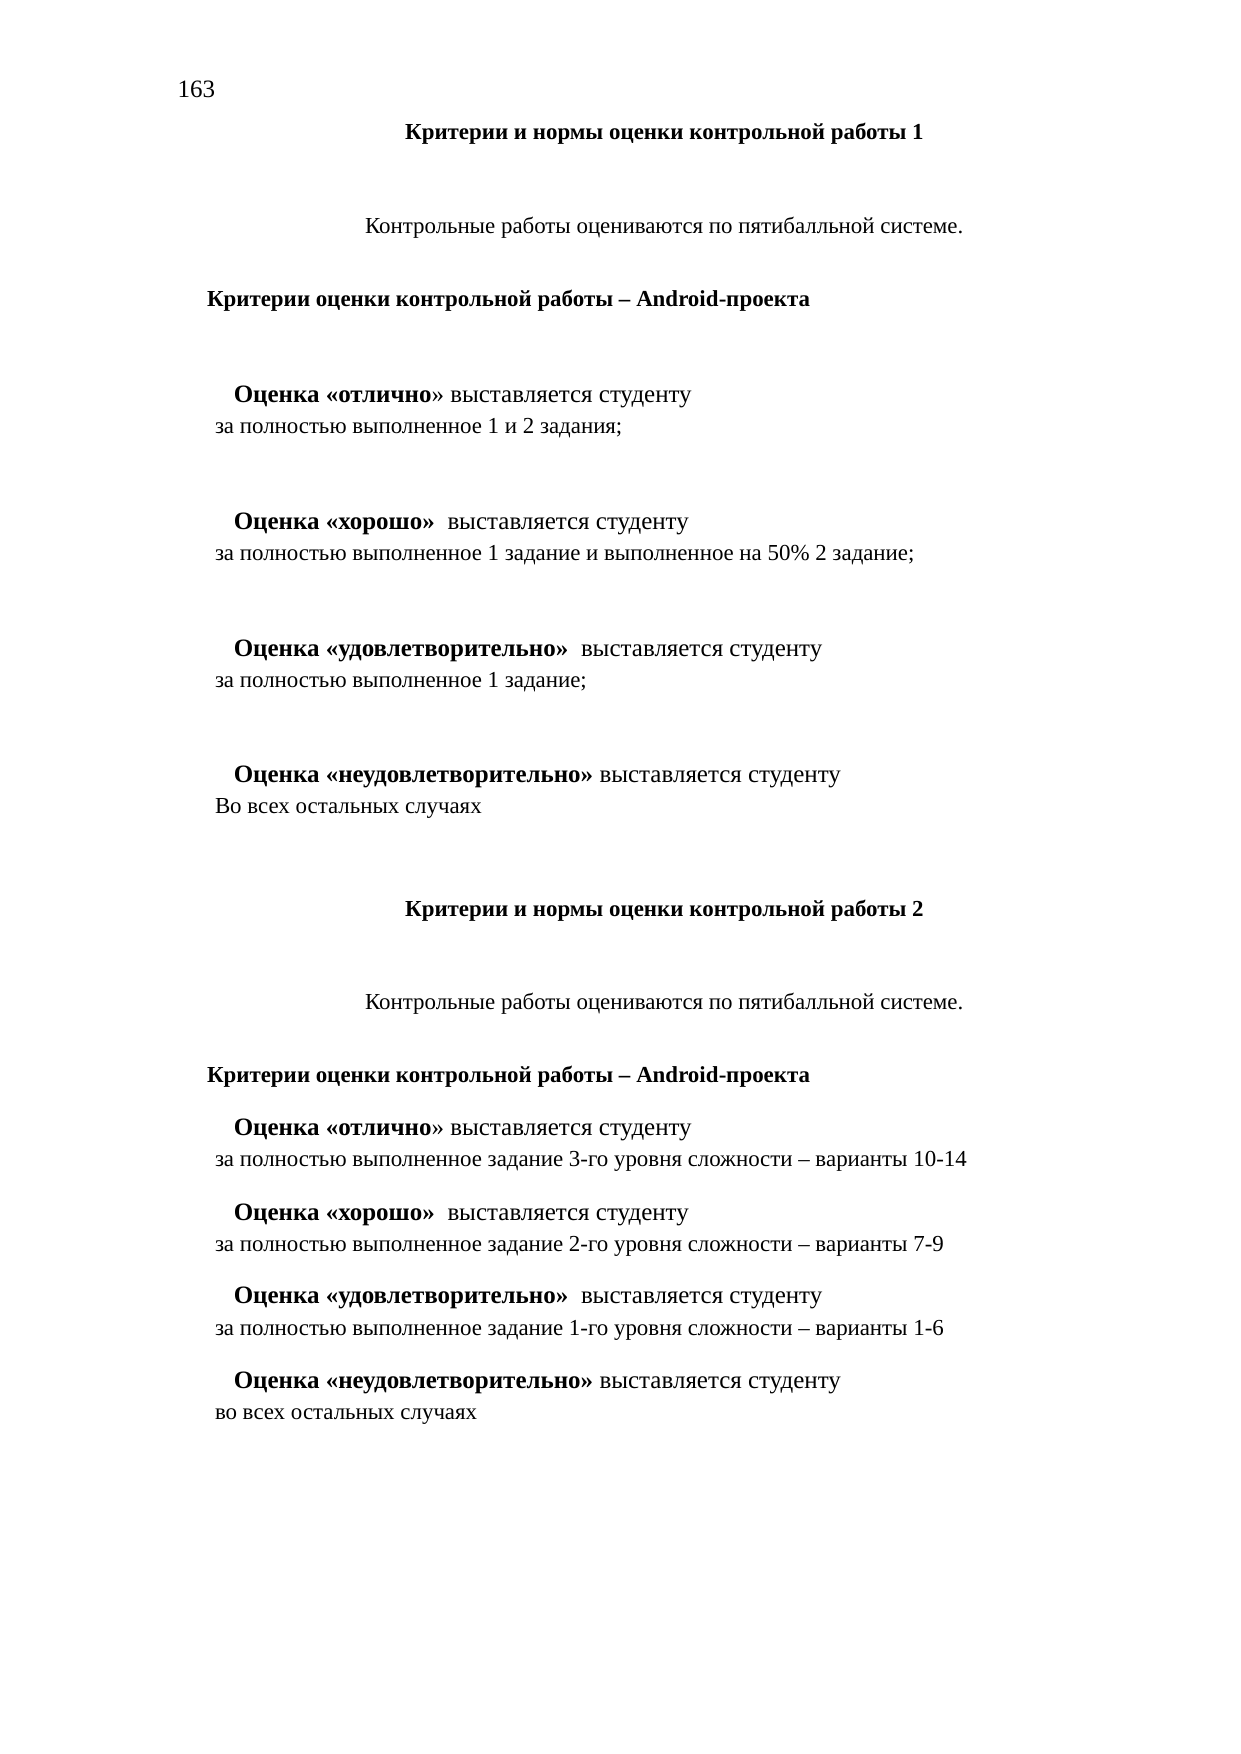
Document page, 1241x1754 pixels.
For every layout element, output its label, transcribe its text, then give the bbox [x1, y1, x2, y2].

text Оценка «неудовлетворительно» выставляется студенту [177, 1365, 1152, 1393]
text Критерии оценки контрольной работы – Android-проекта [207, 285, 1152, 311]
text Критерии и нормы оценки контрольной работы 1 [177, 118, 1152, 144]
text за полностью выполненное 1 и 2 задания; [215, 412, 1152, 438]
text Оценка «удовлетворительно» выставляется студенту [177, 1281, 1152, 1309]
text за полностью выполненное задание 2-го уровня сложности – варианты 7-9 [215, 1229, 1152, 1256]
text за полностью выполненное задание 1-го уровня сложности – варианты 1-6 [215, 1314, 1152, 1340]
text Оценка «хорошо» выставляется студенту [177, 1197, 1152, 1225]
text Оценка «отлично» выставляется студенту [177, 379, 1152, 408]
text Оценка «отлично» выставляется студенту [177, 1112, 1152, 1141]
text Оценка «удовлетворительно» выставляется студенту [177, 633, 1152, 661]
text за полностью выполненное 1 задание; [215, 666, 1152, 692]
text Критерии и нормы оценки контрольной работы 2 [177, 894, 1152, 921]
text за полностью выполненное 1 задание и выполненное на 50% 2 задание; [215, 539, 1152, 565]
text Оценка «неудовлетворительно» выставляется студенту [177, 759, 1152, 788]
text Во всех остальных случаях [215, 792, 1152, 819]
text во всех остальных случаях [215, 1398, 1152, 1424]
text за полностью выполненное задание 3-го уровня сложности – варианты 10-14 [215, 1146, 1152, 1172]
text Критерии оценки контрольной работы – Android-проекта [207, 1061, 1152, 1088]
text Контрольные работы оцениваются по пятибалльной системе. [177, 988, 1152, 1015]
text Оценка «хорошо» выставляется студенту [177, 506, 1152, 534]
text Контрольные работы оцениваются по пятибалльной системе. [177, 212, 1152, 238]
